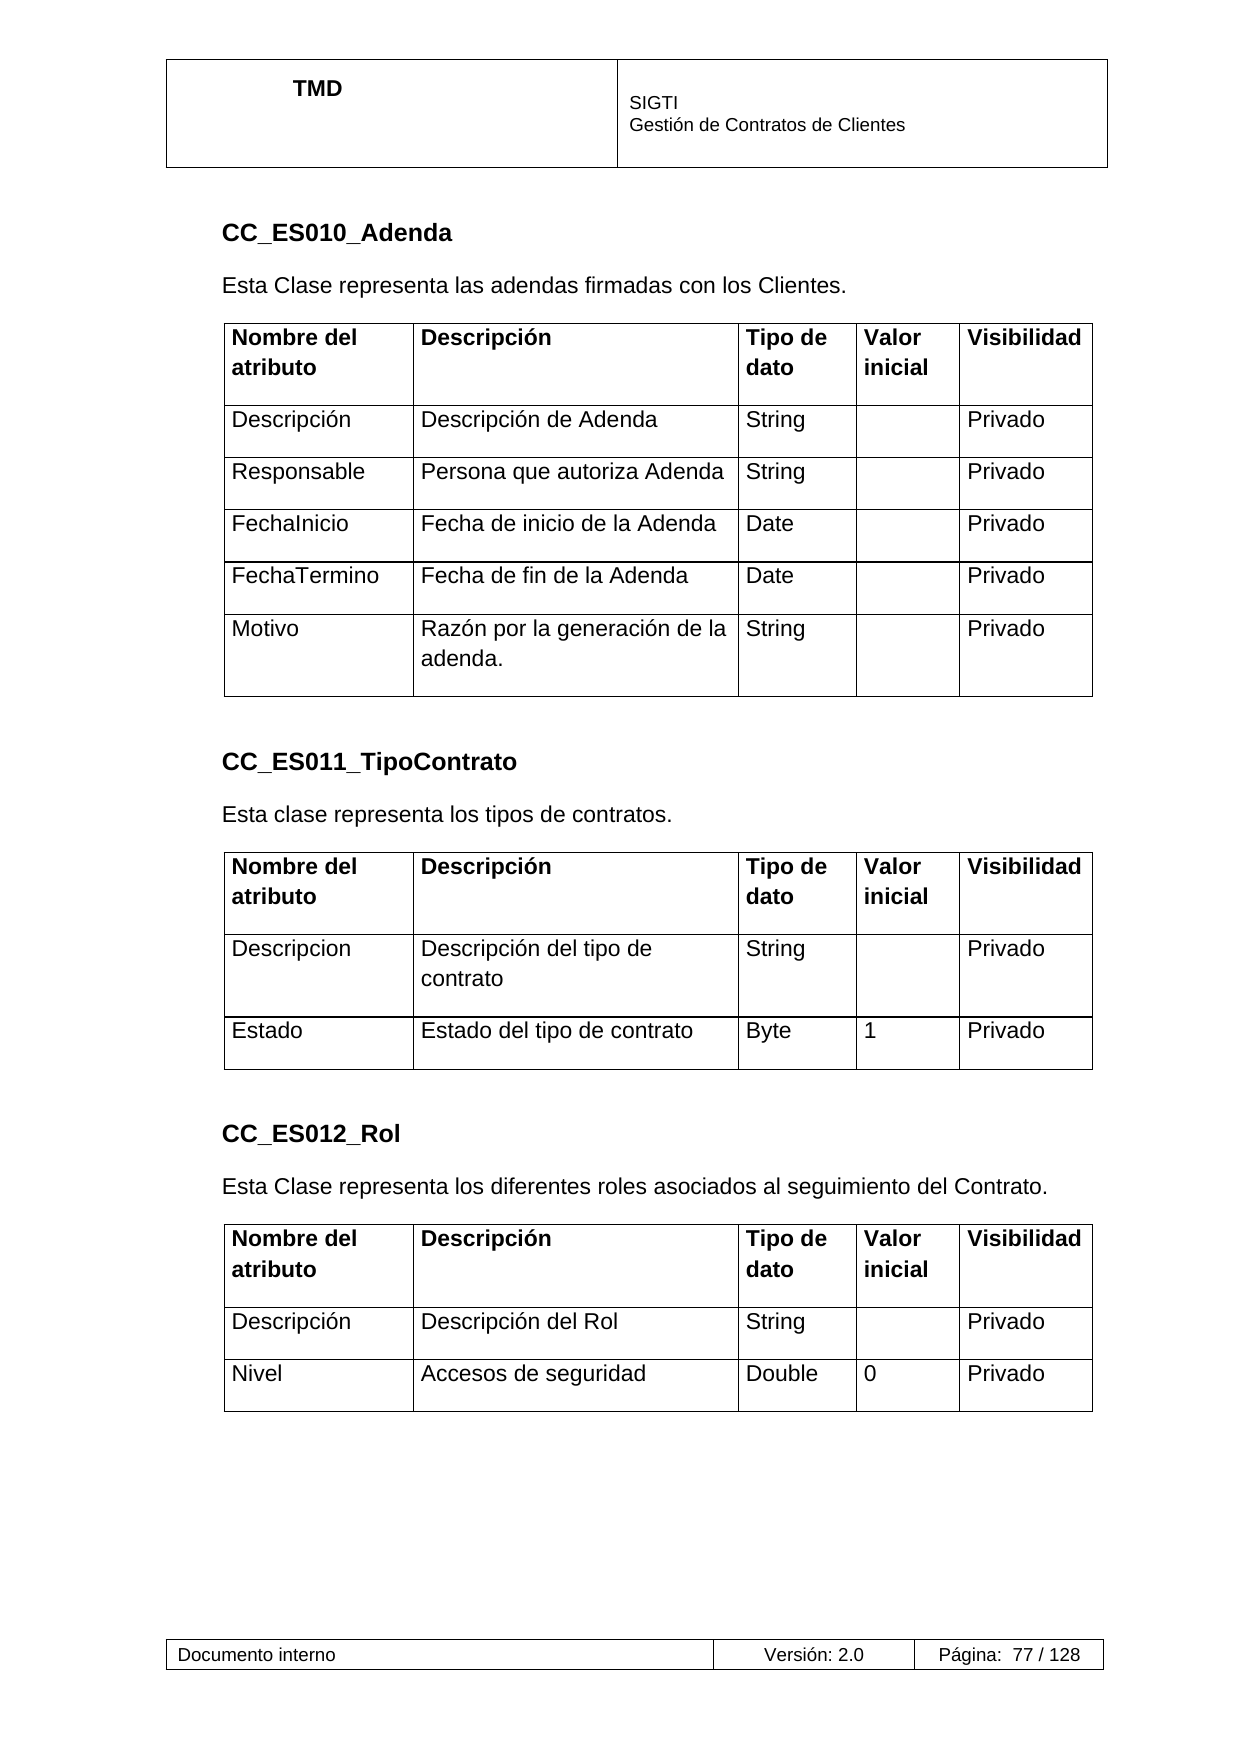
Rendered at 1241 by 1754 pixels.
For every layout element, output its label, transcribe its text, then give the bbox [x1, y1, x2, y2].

table_cell Fecha de inicio de la Adenda [414, 510, 738, 561]
table_cell Estado del tipo de contrato [414, 1018, 738, 1068]
table_cell Fecha de fin de la Adenda [414, 563, 738, 613]
table_header Visibilidad [960, 324, 1092, 405]
table_cell [857, 406, 959, 457]
table_cell Privado [960, 1018, 1092, 1068]
table_cell Descripción del Rol [414, 1308, 738, 1359]
list CC_ES012_Rol [222, 1119, 1092, 1148]
table_cell Descripción de Adenda [414, 406, 738, 457]
table_cell Accesos de seguridad [414, 1360, 738, 1411]
table_cell FechaInicio [225, 510, 413, 561]
table_cell Privado [960, 510, 1092, 561]
table_cell String [739, 458, 856, 509]
list CC_ES011_TipoContrato [222, 747, 1092, 776]
table_cell Descripción [225, 1308, 413, 1359]
table_header Nombre del atributo [225, 853, 413, 934]
table_cell Responsable [225, 458, 413, 509]
table_cell [857, 615, 959, 696]
table_cell Privado [960, 1360, 1092, 1411]
table_cell Date [739, 510, 856, 561]
table_header Descripción [414, 1225, 738, 1307]
table_cell Descripción del tipo de contrato [414, 935, 738, 1016]
table_header Nombre del atributo [225, 1225, 413, 1307]
table_cell 1 [857, 1018, 959, 1068]
table_cell [857, 563, 959, 613]
table_cell Descripción [225, 406, 413, 457]
table_cell Razón por la generación de la adenda. [414, 615, 738, 696]
table_header Descripción [414, 853, 738, 934]
table_cell [857, 510, 959, 561]
table_cell Double [739, 1360, 856, 1411]
table_header Visibilidad [960, 853, 1092, 934]
table_cell Privado [960, 935, 1092, 1016]
table_header Tipo de dato [739, 1225, 856, 1307]
table_cell [857, 458, 959, 509]
table_header Valor inicial [857, 853, 959, 934]
list CC_ES010_Adenda [222, 218, 1092, 247]
table_cell Motivo [225, 615, 413, 696]
list Esta clase representa los tipos de contratos. [222, 801, 1092, 827]
list Esta Clase representa las adendas firmadas con los Clientes. [222, 272, 1092, 298]
table_header Nombre del atributo [225, 324, 413, 405]
table_cell Privado [960, 615, 1092, 696]
table_header Visibilidad [960, 1225, 1092, 1307]
table_cell Privado [960, 1308, 1092, 1359]
table_cell String [739, 406, 856, 457]
table_cell String [739, 1308, 856, 1359]
table_cell Descripcion [225, 935, 413, 1016]
table_cell Date [739, 563, 856, 613]
table_cell Persona que autoriza Adenda [414, 458, 738, 509]
table_header Descripción [414, 324, 738, 405]
table_cell Byte [739, 1018, 856, 1068]
table_cell Privado [960, 458, 1092, 509]
table_cell 0 [857, 1360, 959, 1411]
table_cell [857, 1308, 959, 1359]
table_header Valor inicial [857, 1225, 959, 1307]
table_cell Estado [225, 1018, 413, 1068]
table_cell String [739, 935, 856, 1016]
table_cell Nivel [225, 1360, 413, 1411]
table_cell String [739, 615, 856, 696]
table_cell [857, 935, 959, 1016]
table_cell FechaTermino [225, 563, 413, 613]
list Esta Clase representa los diferentes roles asociados al seguimiento del Contrato. [222, 1173, 1092, 1200]
table_header Valor inicial [857, 324, 959, 405]
table_cell Privado [960, 563, 1092, 613]
table_header Tipo de dato [739, 324, 856, 405]
table_header Tipo de dato [739, 853, 856, 934]
table_cell Privado [960, 406, 1092, 457]
